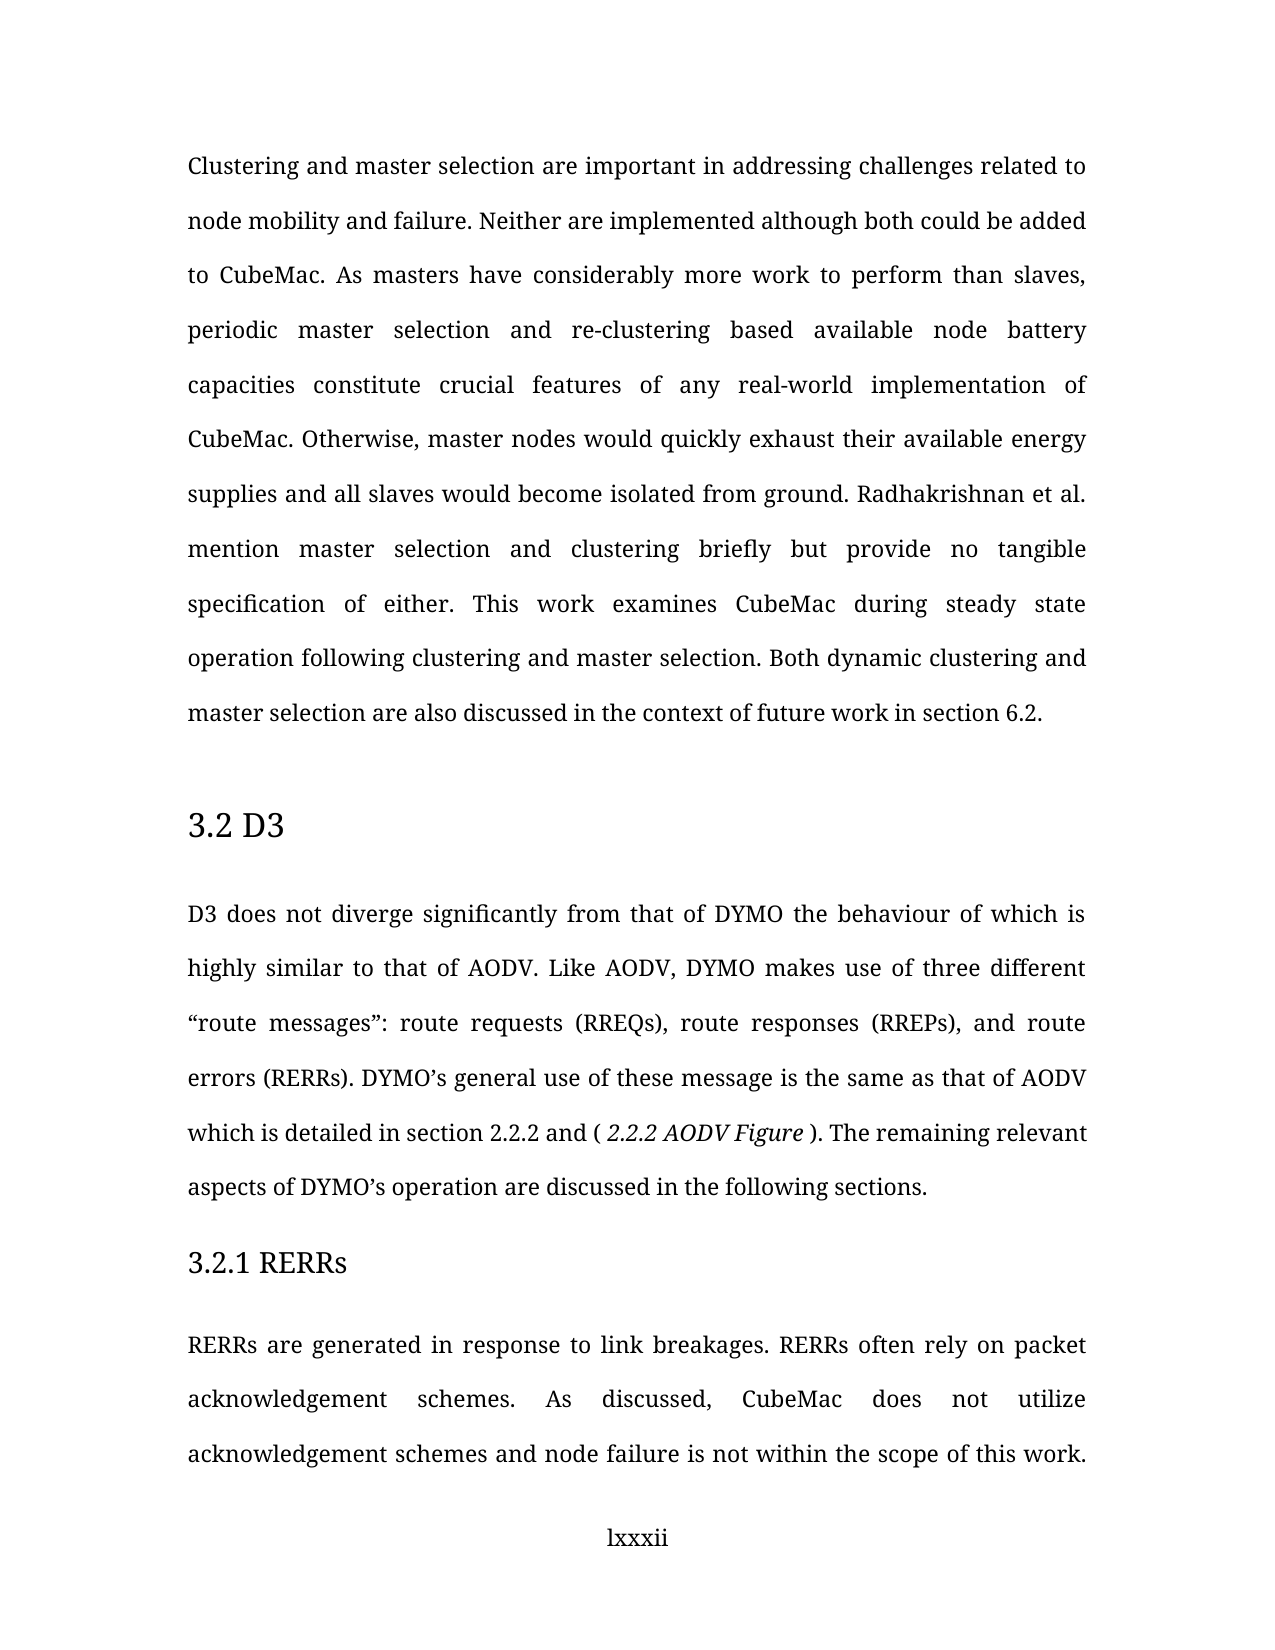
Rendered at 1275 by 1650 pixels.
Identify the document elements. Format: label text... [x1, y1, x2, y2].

text D3 does not diverge significantly from that of DYMO the behaviour of which is highly similar to that of AODV. Like AODV, DYMO makes use of three different “route messages”: route requests (RREQs), route responses (RREPs), and route errors (RERRs). DYMO’s general use of these message is the same as that of AODV which is detailed in section 2.2.2 and ( 2.2.2 AODV Figure ). The remaining relevant aspects of DYMO’s operation are discussed in the following sections. [187, 898, 1087, 1202]
subtitle RERRs [187, 1242, 1087, 1282]
subtitle D3 [187, 802, 1087, 847]
text Clustering and master selection are important in addressing challenges related to node mobility and failure. Neither are implemented although both could be added to CubeMac. As masters have considerably more work to perform than slaves, periodic master selection and re-clustering based available node battery capacities constitute crucial features of any real-world implementation of CubeMac. Otherwise, master nodes would quickly exhaust their available energy supplies and all slaves would become isolated from ground. Radhakrishnan et al. mention master selection and clustering briefly but provide no tangible specification of either. This work examines CubeMac during steady state operation following clustering and master selection. Both dynamic clustering and master selection are also discussed in the context of future work in section 6.2. [187, 150, 1087, 728]
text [187, 1328, 1087, 1469]
